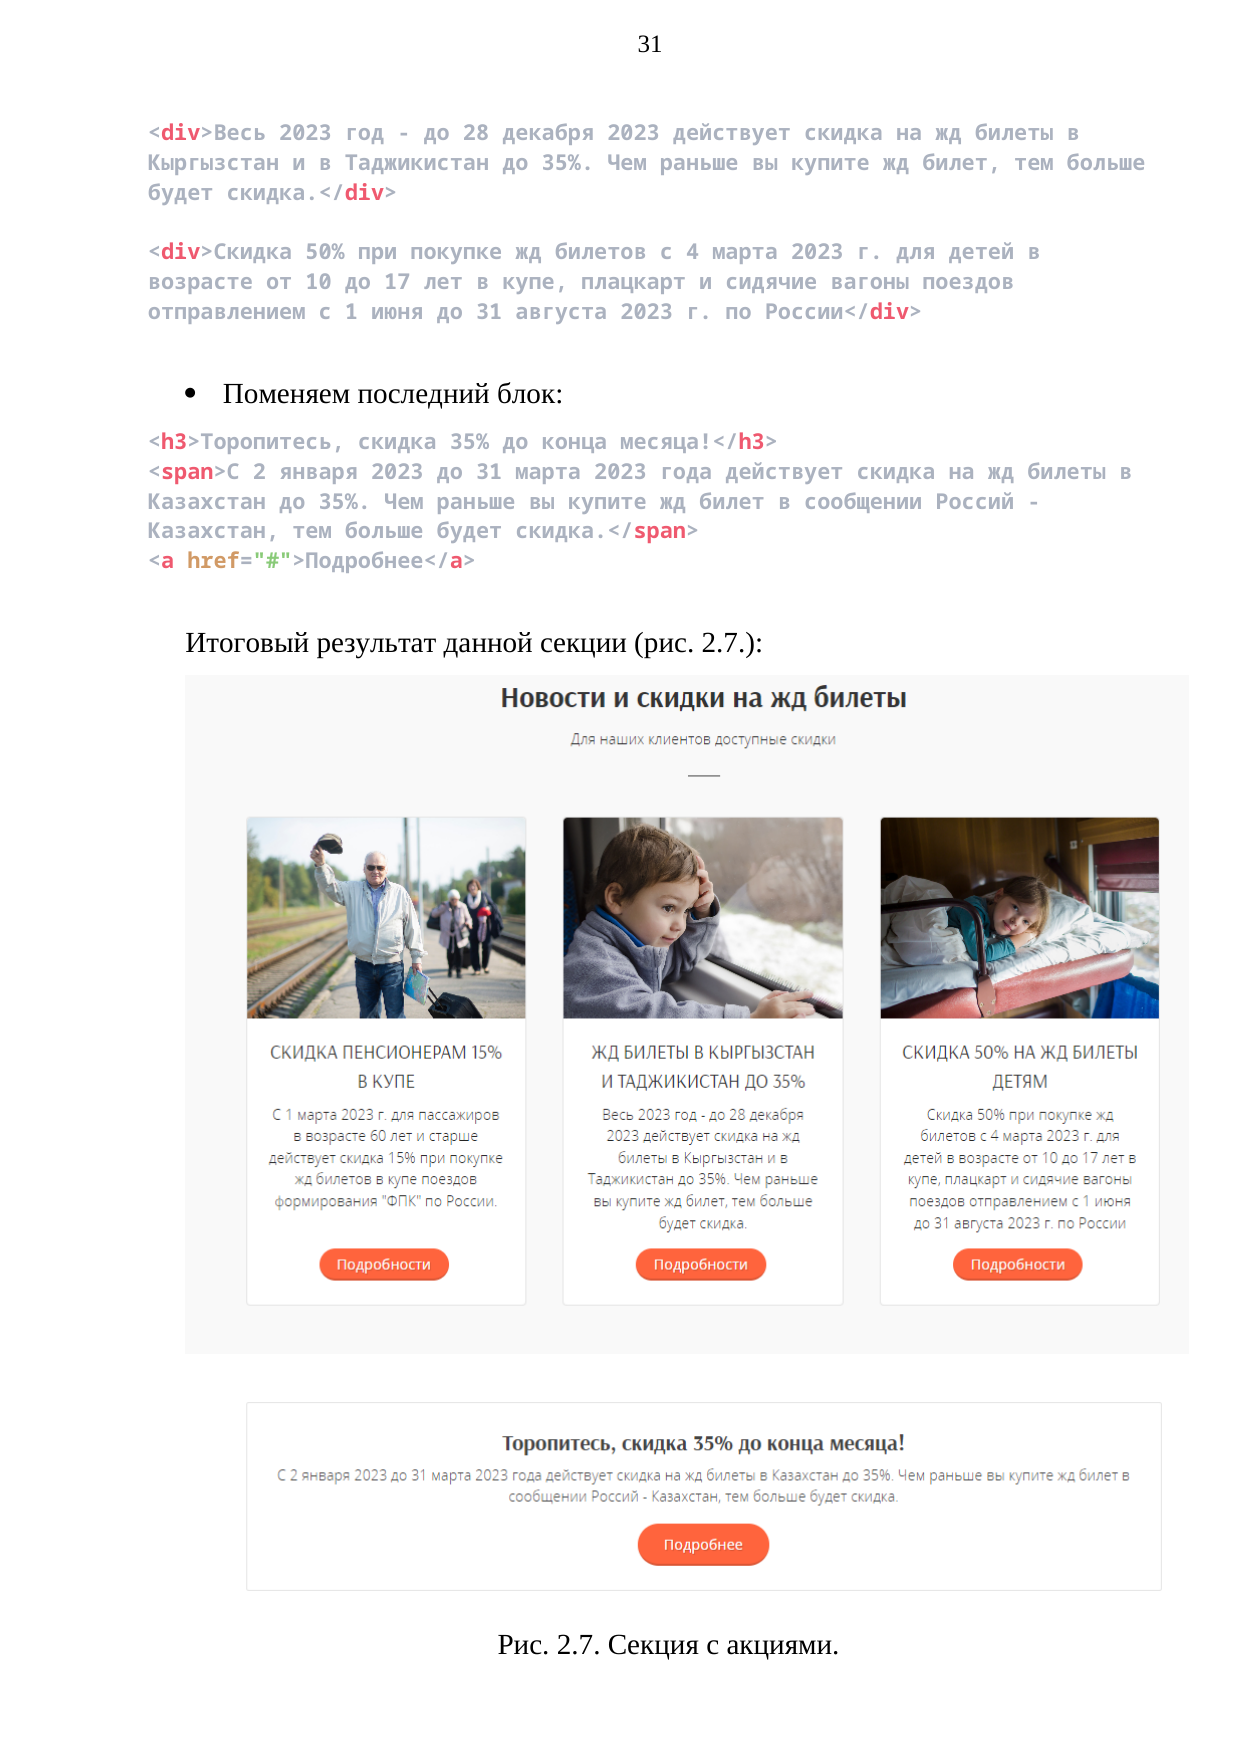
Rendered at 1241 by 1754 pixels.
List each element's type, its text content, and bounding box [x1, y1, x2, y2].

text <div>Скидка 50% при покупке жд билетов c 4 марта 2023 г. для детей в возрасте от 10 до 17 лет в купе, плацкарт и сидячие вагоны поездов отправлением с 1 июня до 31 августа 2023 г. по России</div> [148, 236, 1152, 325]
text Рис. 2.7. Секция с акциями. [185, 1627, 1152, 1661]
text <span>С 2 января 2023 до 31 марта 2023 года действует скидка на жд билеты в Казахстан до 35%. Чем раньше вы купите жд билет в сообщении Россий - Казахстан, тем больше будет скидка.</span> [148, 456, 1152, 545]
text Итоговый результат данной секции (рис. 2.7.): [185, 625, 1152, 659]
text <div>Весь 2023 год - до 28 декабря 2023 действует скидка на жд билеты в Кыргызстан и в Таджикистан до 35%. Чем раньше вы купите жд билет, тем больше будет скидка.</div> [148, 117, 1152, 206]
text <a href="#">Подробнее</a> [148, 545, 1152, 575]
text <h3>Торопитесь, скидка 35% до конца месяца!</h3> [148, 426, 1152, 456]
list Поменяем последний блок: [185, 376, 1152, 409]
picture [185, 675, 1189, 1611]
